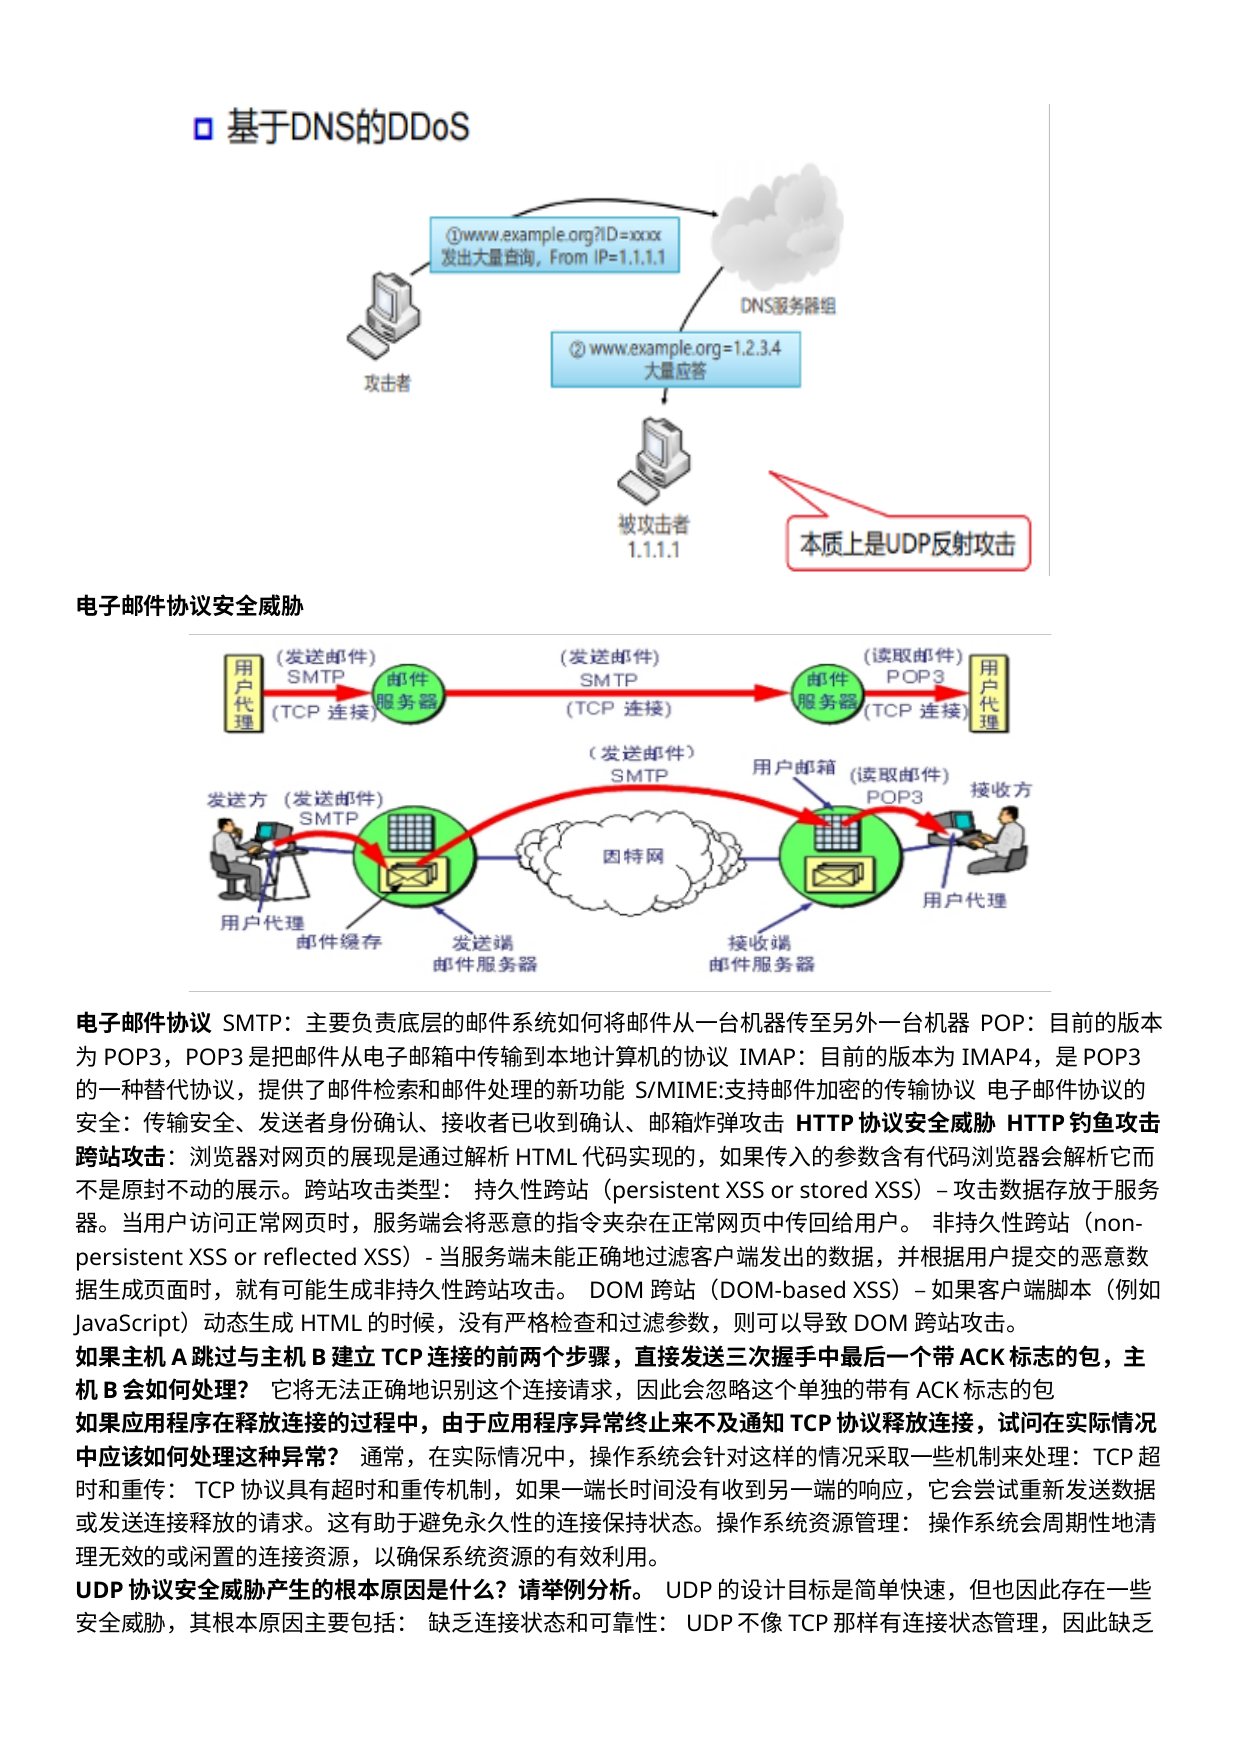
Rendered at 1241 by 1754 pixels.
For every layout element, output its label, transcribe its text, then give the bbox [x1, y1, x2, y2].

text 如果应用程序在释放连接的过程中，由于应用程序异常终止来不及通知TCP协议释放连接，试问在实际情况中应该如何处理这种异常？ 通常，在实际情况中，操作系统会针对这样的情况采取一些机制来处理：TCP超时和重传： TCP协议具有超时和重传机制，如果一端长时间没有收到另一端的响应，它会尝试重新发送数据或发送连接释放的请求。这有助于避免永久性的连接保持状态。操作系统资源管理： 操作系统会周期性地清理无效的或闲置的连接资源，以确保系统资源的有效利用。 [75, 1405, 1165, 1572]
text 电子邮件协议 SMTP：主要负责底层的邮件系统如何将邮件从一台机器传至另外一台机器 POP：目前的版本为 POP3，POP3是把邮件从电子邮箱中传输到本地计算机的协议 IMAP：目前的版本为 IMAP4，是POP3的一种替代协议，提供了邮件检索和邮件处理的新功能 S/MIME:支持邮件加密的传输协议 电子邮件协议的安全：传输安全、发送者身份确认、接收者已收到确认、邮箱炸弹攻击 HTTP协议安全威胁 HTTP钓鱼攻击 跨站攻击：浏览器对网页的展现是通过解析HTML代码实现的，如果传入的参数含有代码浏览器会解析它而不是原封不动的展示。跨站攻击类型： 持久性跨站（persistent XSS or stored XSS）– 攻击数据存放于服务器。当用户访问正常网页时，服务端会将恶意的指令夹杂在正常网页中传回给用户。 非持久性跨站（non-persistent XSS or reflected XSS）- 当服务端未能正确地过滤客户端发出的数据，并根据用户提交的恶意数据生成页面时，就有可能生成非持久性跨站攻击。 DOM 跨站（DOM-based XSS）– 如果客户端脚本（例如JavaScript）动态生成 HTML的时候，没有严格检查和过滤参数，则可以导致 DOM 跨站攻击。 [75, 1005, 1165, 1338]
picture [188, 104, 1052, 576]
text 如果主机A跳过与主机B建立TCP连接的前两个步骤，直接发送三次握手中最后一个带ACK标志的包，主机B会如何处理？ 它将无法正确地识别这个连接请求，因此会忽略这个单独的带有ACK标志的包 [75, 1338, 1165, 1405]
text 电子邮件协议安全威胁 [75, 588, 1165, 621]
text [75, 1572, 1165, 1638]
picture [188, 633, 1052, 993]
